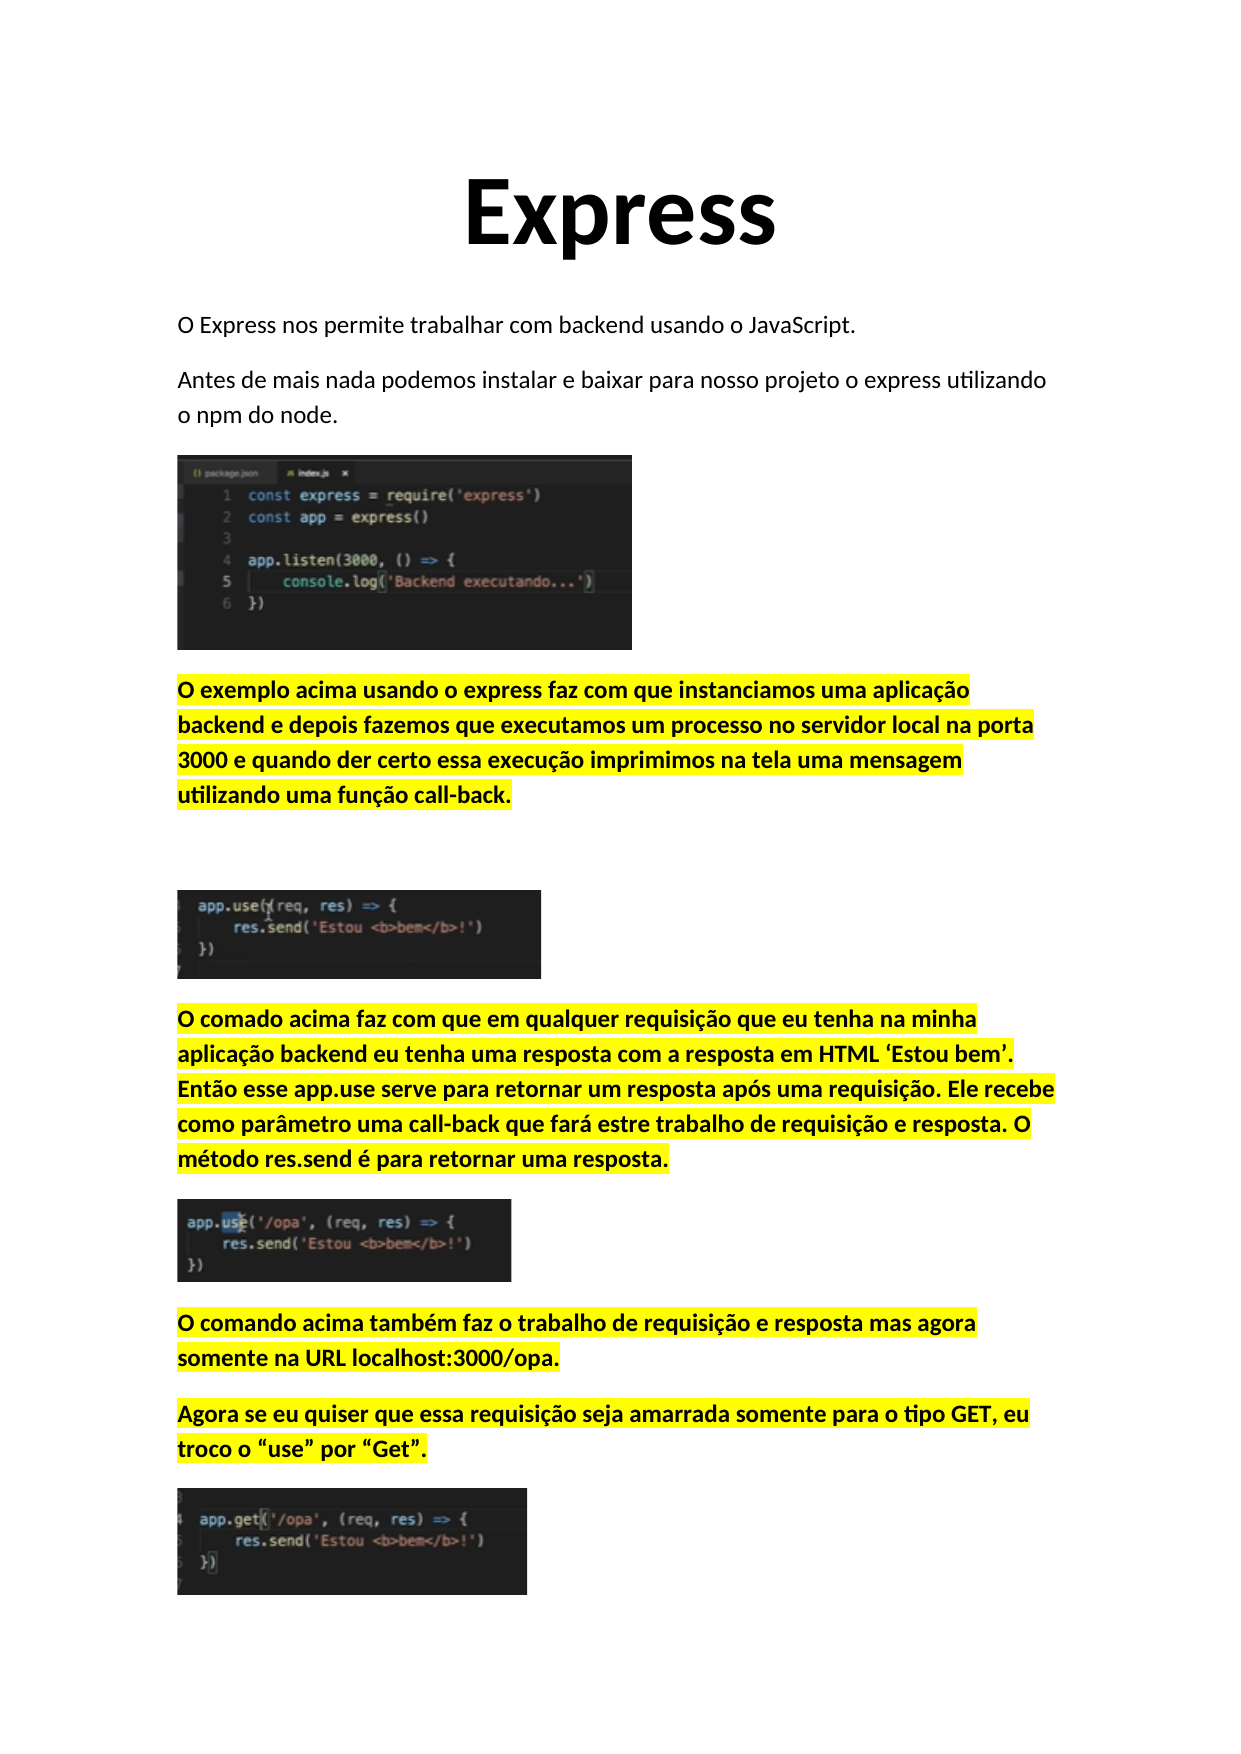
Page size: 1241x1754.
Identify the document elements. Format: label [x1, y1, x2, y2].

picture [177, 890, 542, 979]
picture [177, 1199, 512, 1282]
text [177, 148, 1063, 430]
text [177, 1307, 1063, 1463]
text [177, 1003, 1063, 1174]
picture [177, 1488, 528, 1595]
picture [177, 455, 632, 650]
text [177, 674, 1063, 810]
